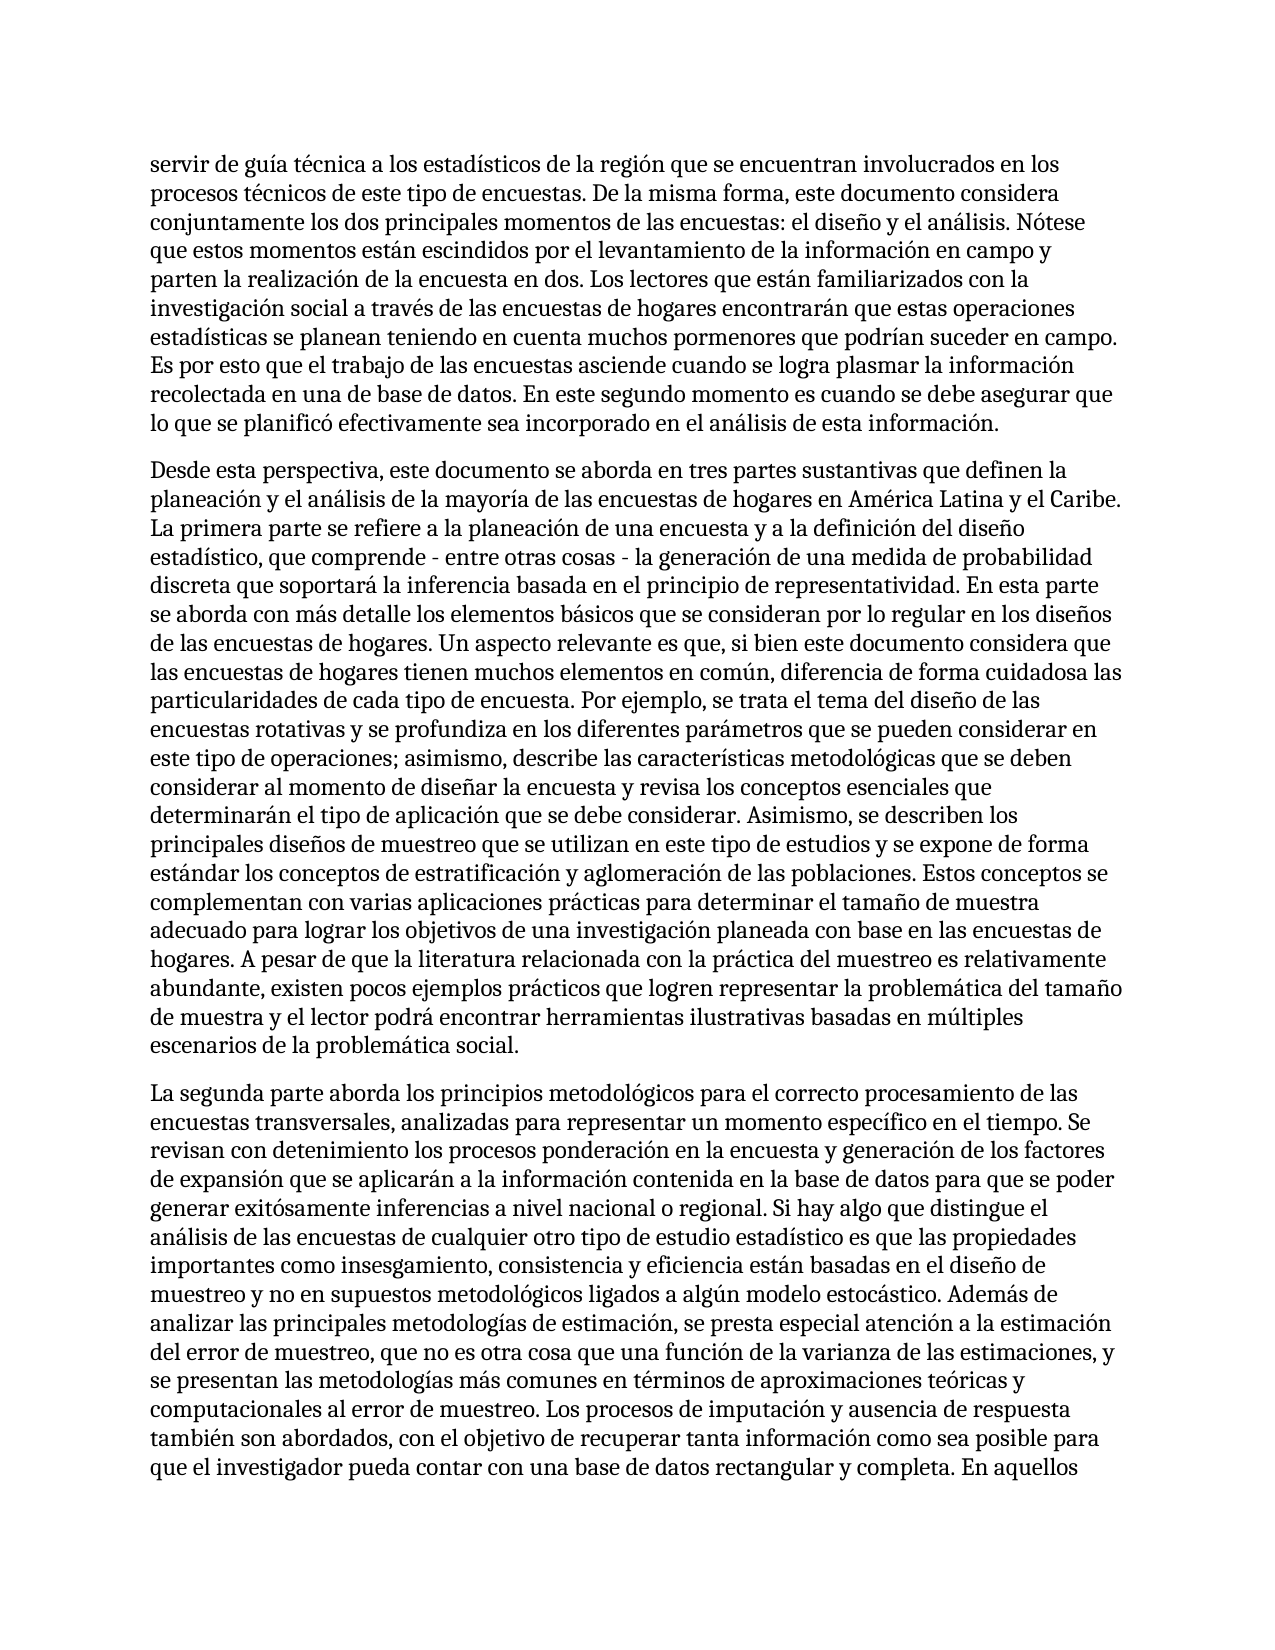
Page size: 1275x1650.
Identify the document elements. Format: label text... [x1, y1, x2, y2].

text Desde esta perspectiva, este documento se aborda en tres partes sustantivas que definen la planeación y el análisis de la mayoría de las encuestas de hogares en América Latina y el Caribe. La primera parte se refiere a la planeación de una encuesta y a la definición del diseño estadístico, que comprende - entre otras cosas - la generación de una medida de probabilidad discreta que soportará la inferencia basada en el principio de representatividad. En esta parte se aborda con más detalle los elementos básicos que se consideran por lo regular en los diseños de las encuestas de hogares. Un aspecto relevante es que, si bien este documento considera que las encuestas de hogares tienen muchos elementos en común, diferencia de forma cuidadosa las particularidades de cada tipo de encuesta. Por ejemplo, se trata el tema del diseño de las encuestas rotativas y se profundiza en los diferentes parámetros que se pueden considerar en este tipo de operaciones; asimismo, describe las características metodológicas que se deben considerar al momento de diseñar la encuesta y revisa los conceptos esenciales que determinarán el tipo de aplicación que se debe considerar. Asimismo, se describen los principales diseños de muestreo que se utilizan en este tipo de estudios y se expone de forma estándar los conceptos de estratificación y aglomeración de las poblaciones. Estos conceptos se complementan con varias aplicaciones prácticas para determinar el tamaño de muestra adecuado para lograr los objetivos de una investigación planeada con base en las encuestas de hogares. A pesar de que la literatura relacionada con la práctica del muestreo es relativamente abundante, existen pocos ejemplos prácticos que logren representar la problemática del tamaño de muestra y el lector podrá encontrar herramientas ilustrativas basadas en múltiples escenarios de la problemática social. [150, 456, 1125, 1060]
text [150, 150, 1125, 437]
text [150, 1079, 1125, 1481]
